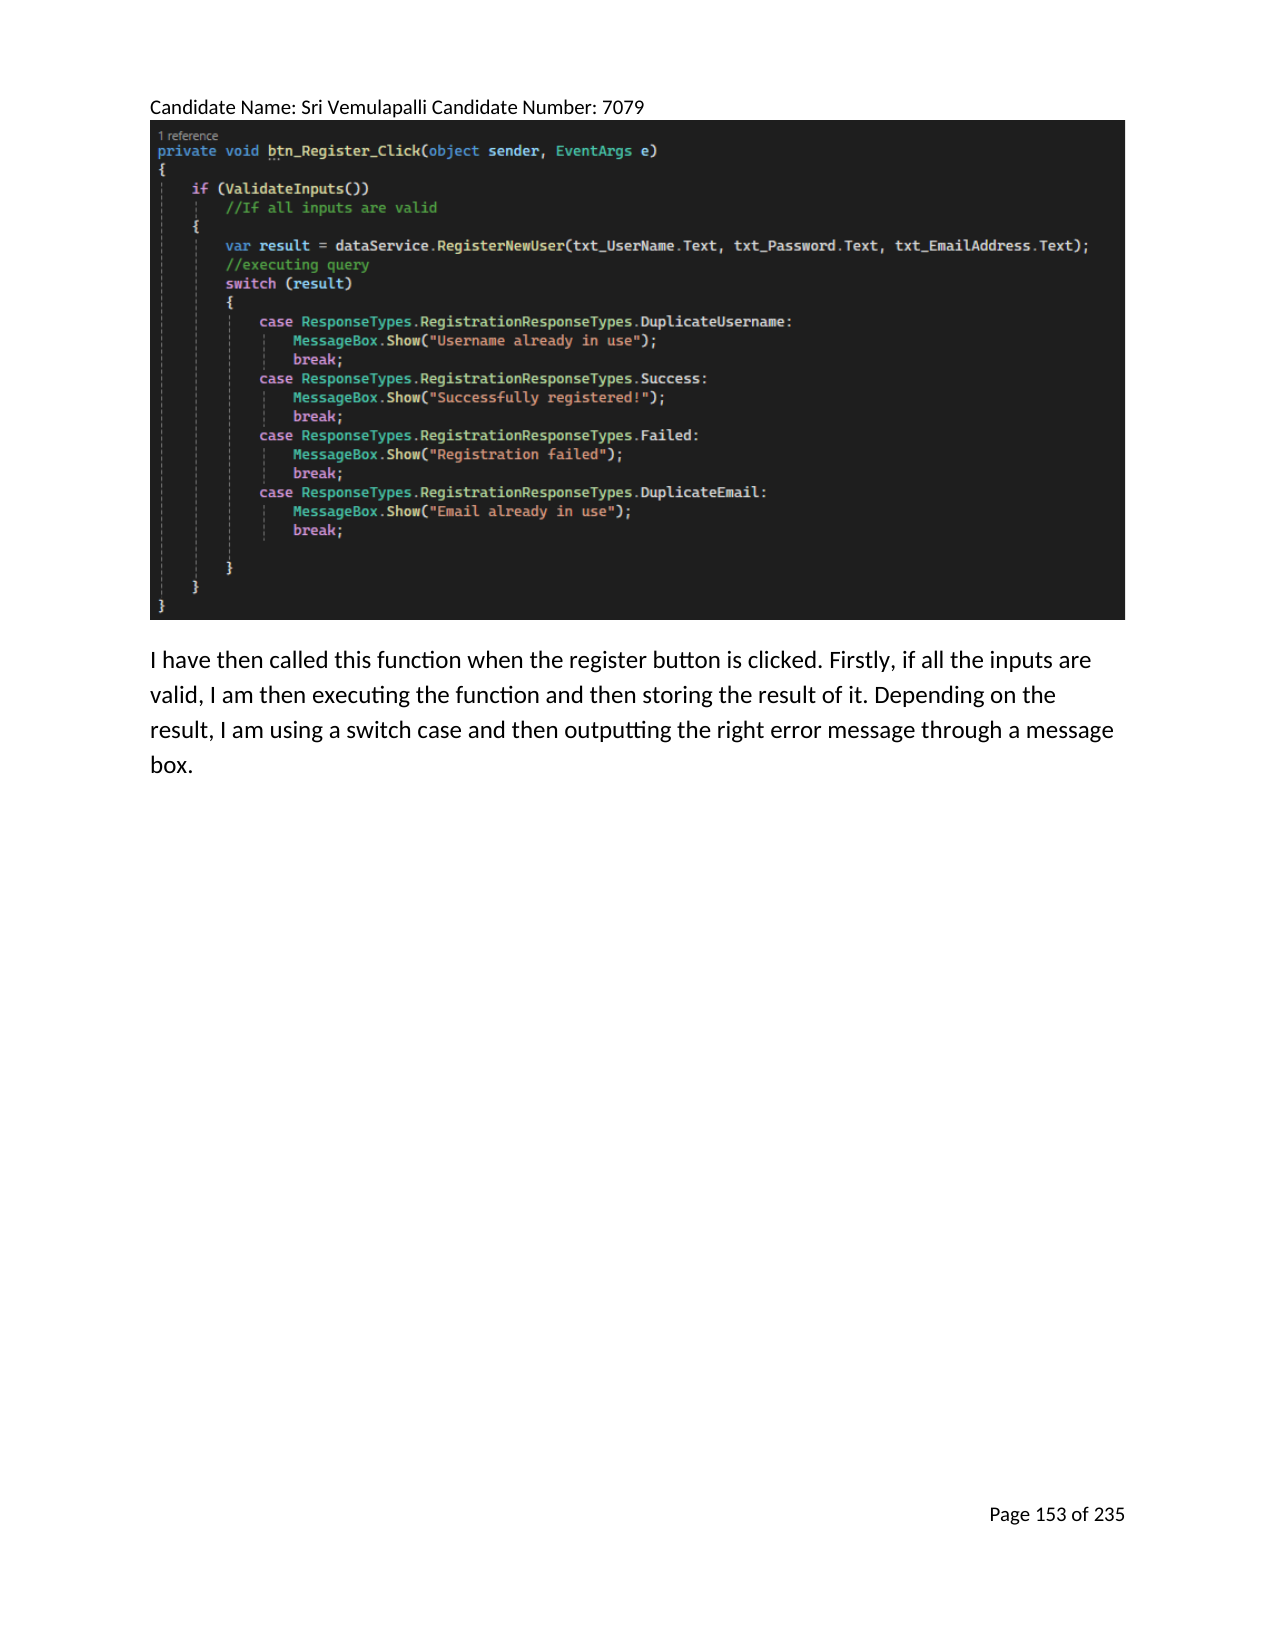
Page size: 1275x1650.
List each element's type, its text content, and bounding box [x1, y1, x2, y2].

text I have then called this function when the register button is clicked. Firstly, if all the inputs are valid, I am then executing the function and then storing the result of it. Depending on the result, I am using a switch case and then outputting the right error message through a message box. [150, 644, 1125, 779]
picture [150, 120, 1125, 620]
